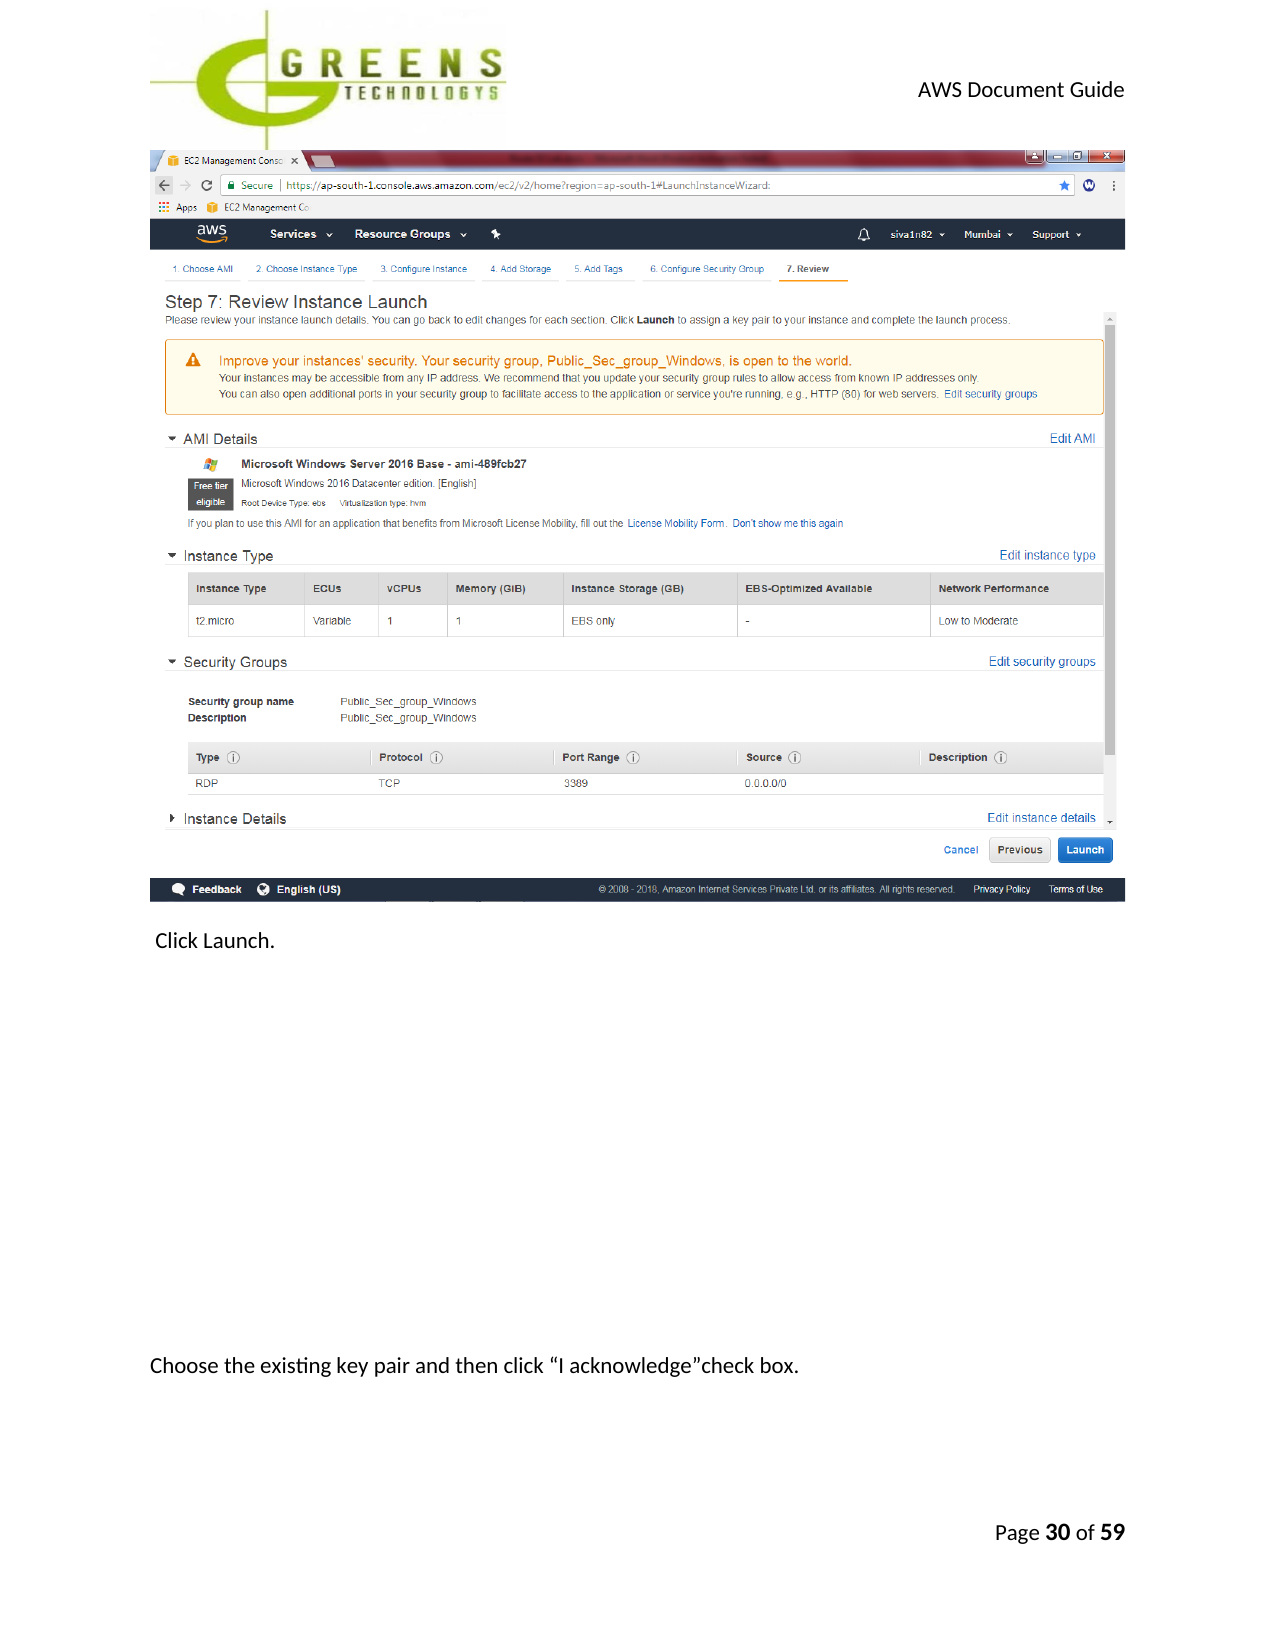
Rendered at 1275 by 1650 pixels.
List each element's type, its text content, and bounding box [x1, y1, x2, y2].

picture [150, 0, 1125, 902]
text Click Launch. [150, 927, 1125, 955]
text Choose the existing key pair and then click “I acknowledge”check box. [150, 1351, 1125, 1379]
